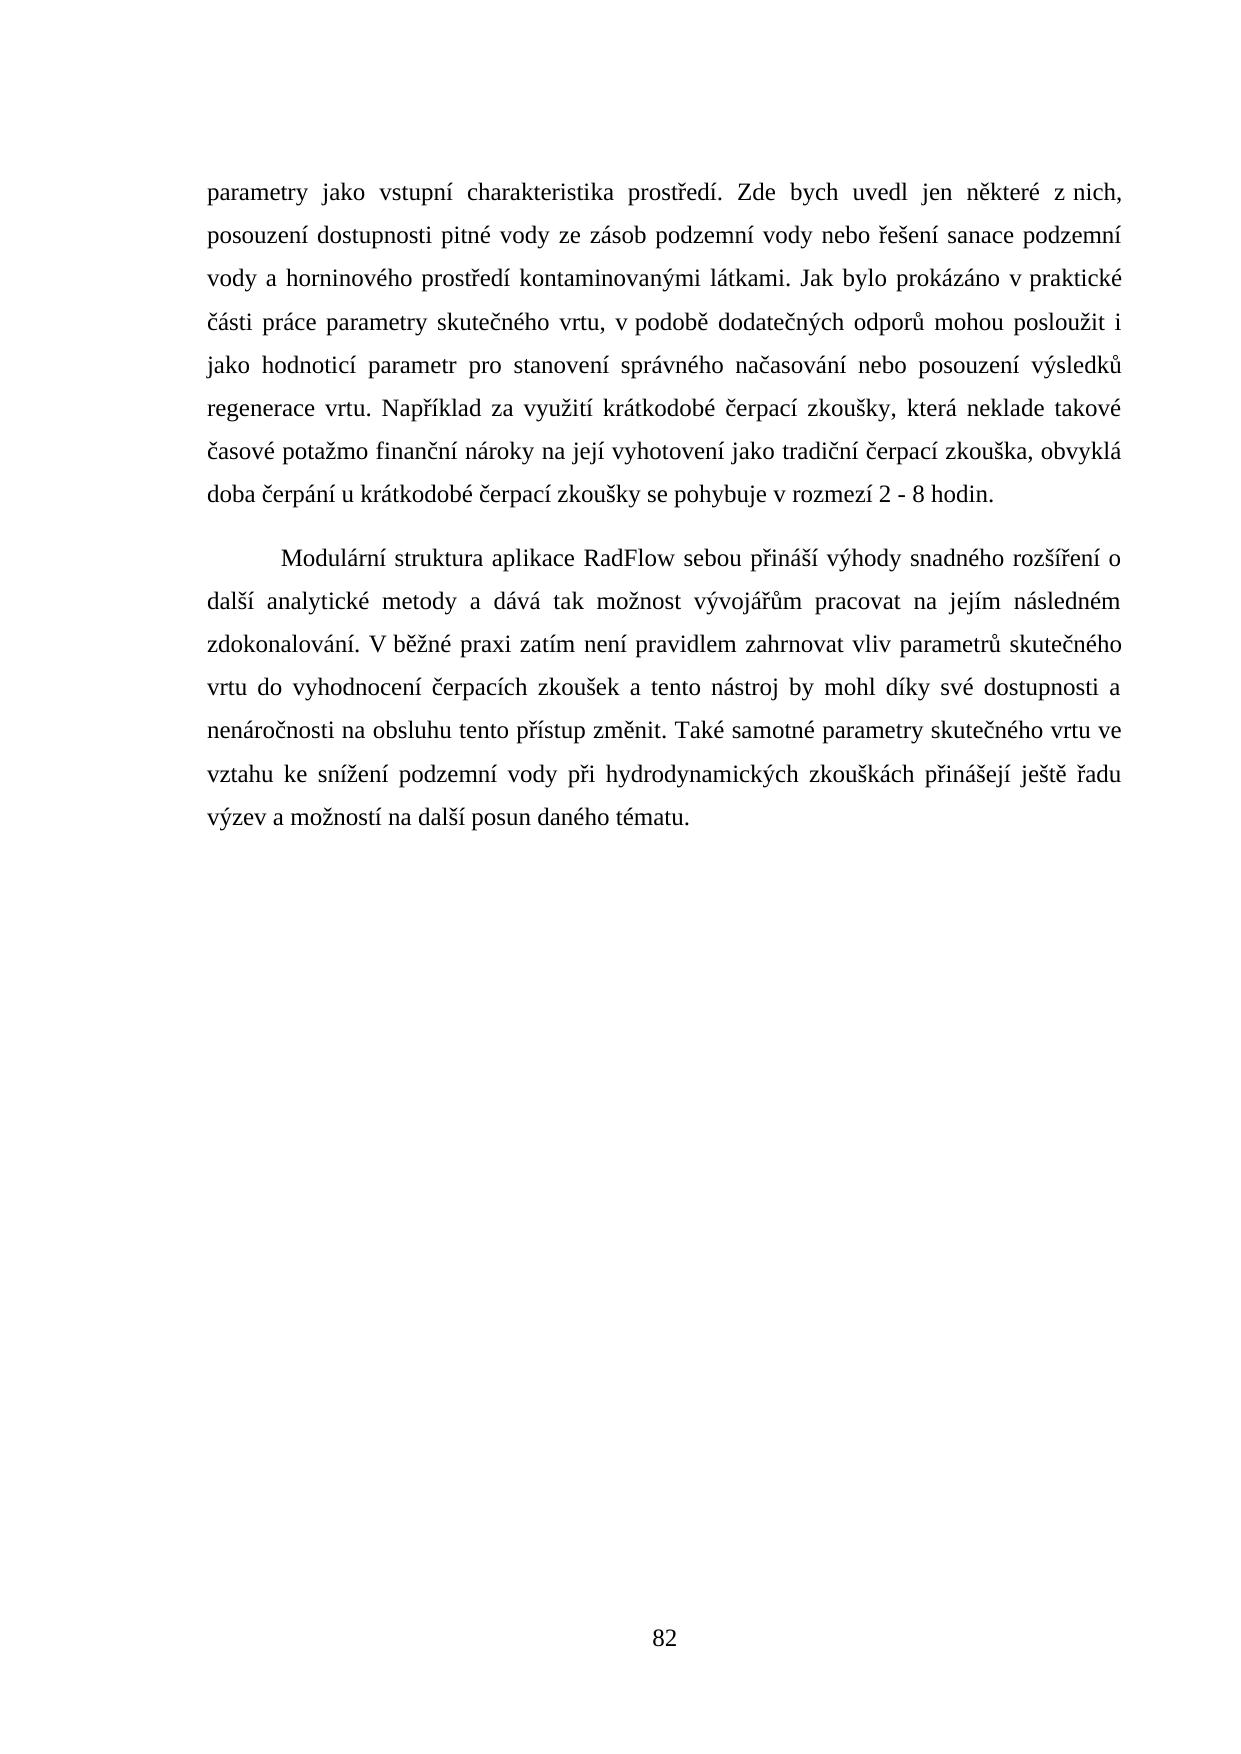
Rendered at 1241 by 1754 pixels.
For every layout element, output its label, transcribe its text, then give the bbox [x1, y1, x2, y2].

text Modulární struktura aplikace RadFlow sebou přináší výhody snadného rozšíření o další analytické metody a dává tak možnost vývojářům pracovat na jejím následném zdokonalování. V běžné praxi zatím není pravidlem zahrnovat vliv parametrů skutečného vrtu do vyhodnocení čerpacích zkoušek a tento nástroj by mohl díky své dostupnosti a nenáročnosti na obsluhu tento přístup změnit. Také samotné parametry skutečného vrtu ve vztahu ke snížení podzemní vody při hydrodynamických zkouškách přinášejí ještě řadu výzev a možností na další posun daného tématu. [207, 543, 1122, 831]
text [207, 177, 1122, 508]
